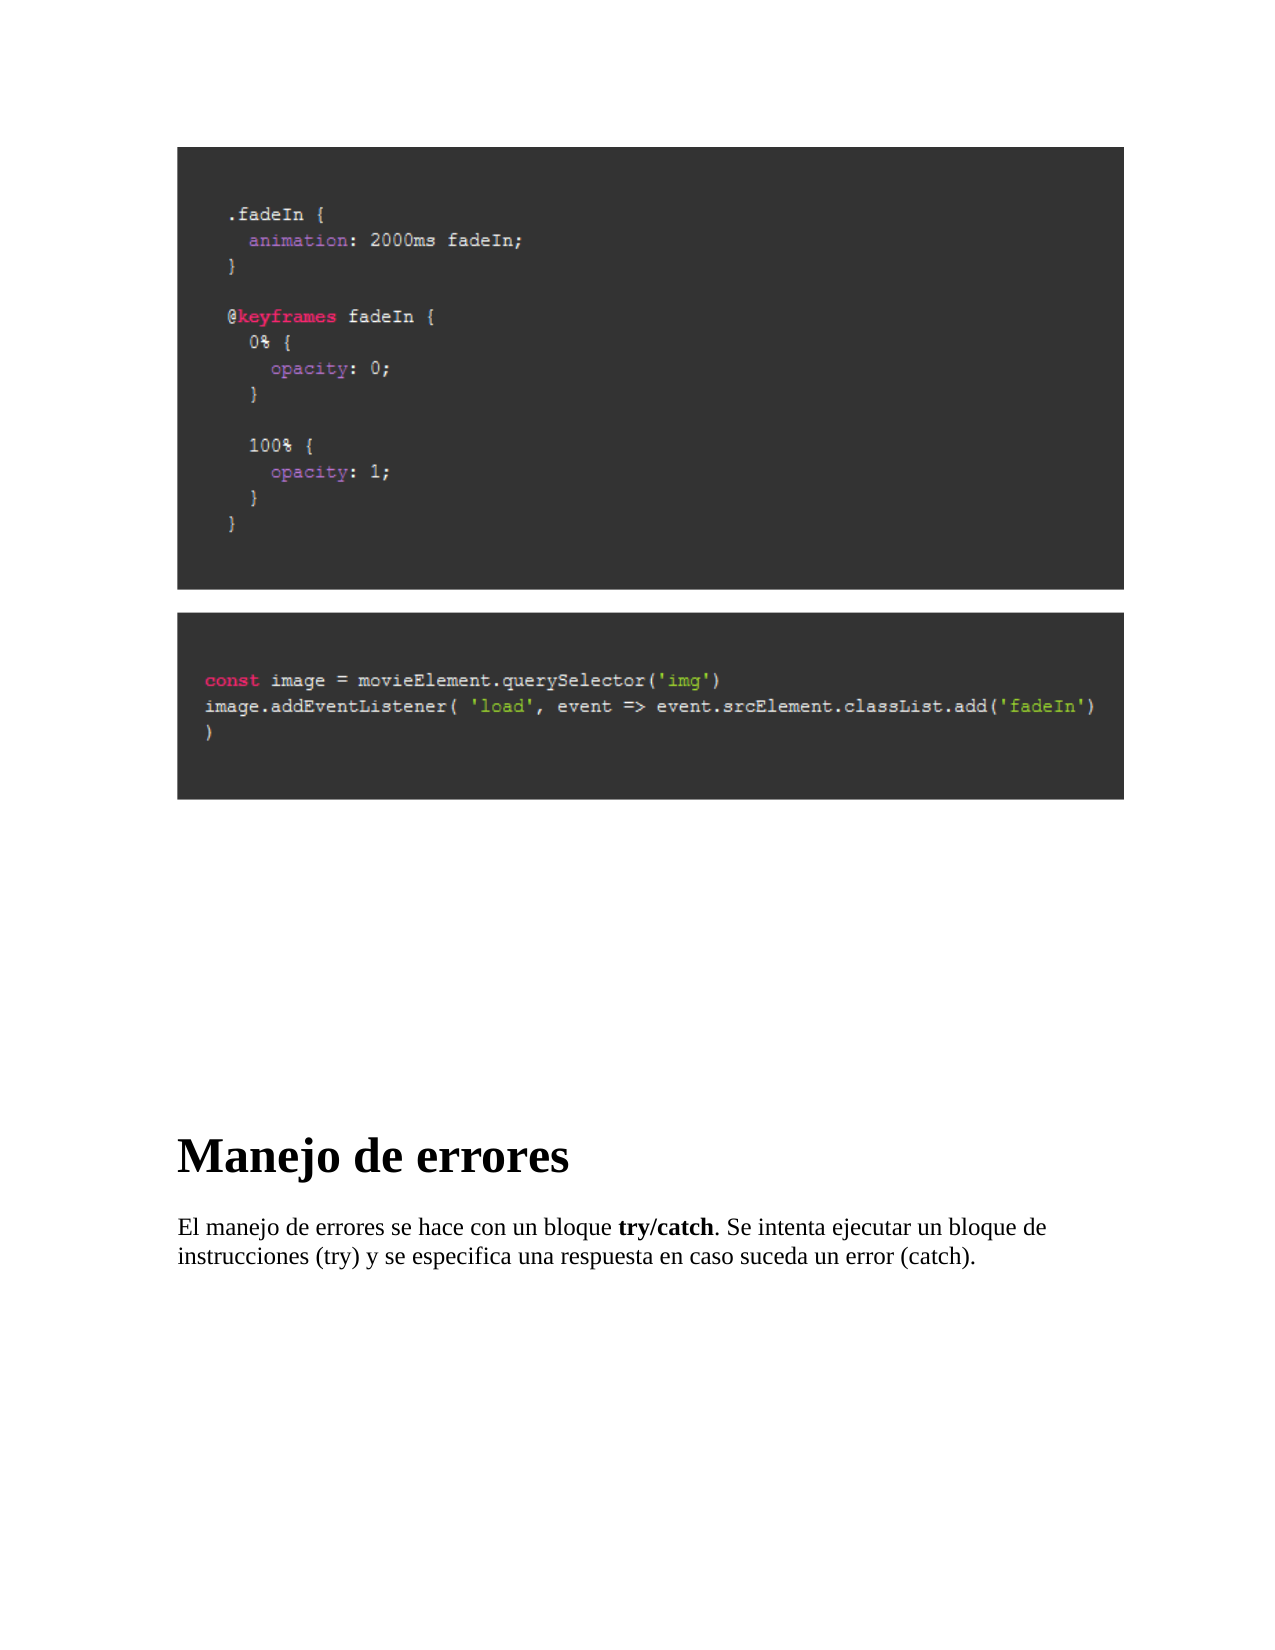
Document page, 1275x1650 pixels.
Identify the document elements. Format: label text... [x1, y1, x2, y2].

picture [177, 147, 1124, 807]
subtitle Manejo de errores [177, 1126, 1098, 1183]
text El manejo de errores se hace con un bloque try/catch. Se intenta ejecutar un bloque de instrucciones (try) y se especifica una respuesta en caso suceda un error (catch). [177, 1212, 1098, 1270]
